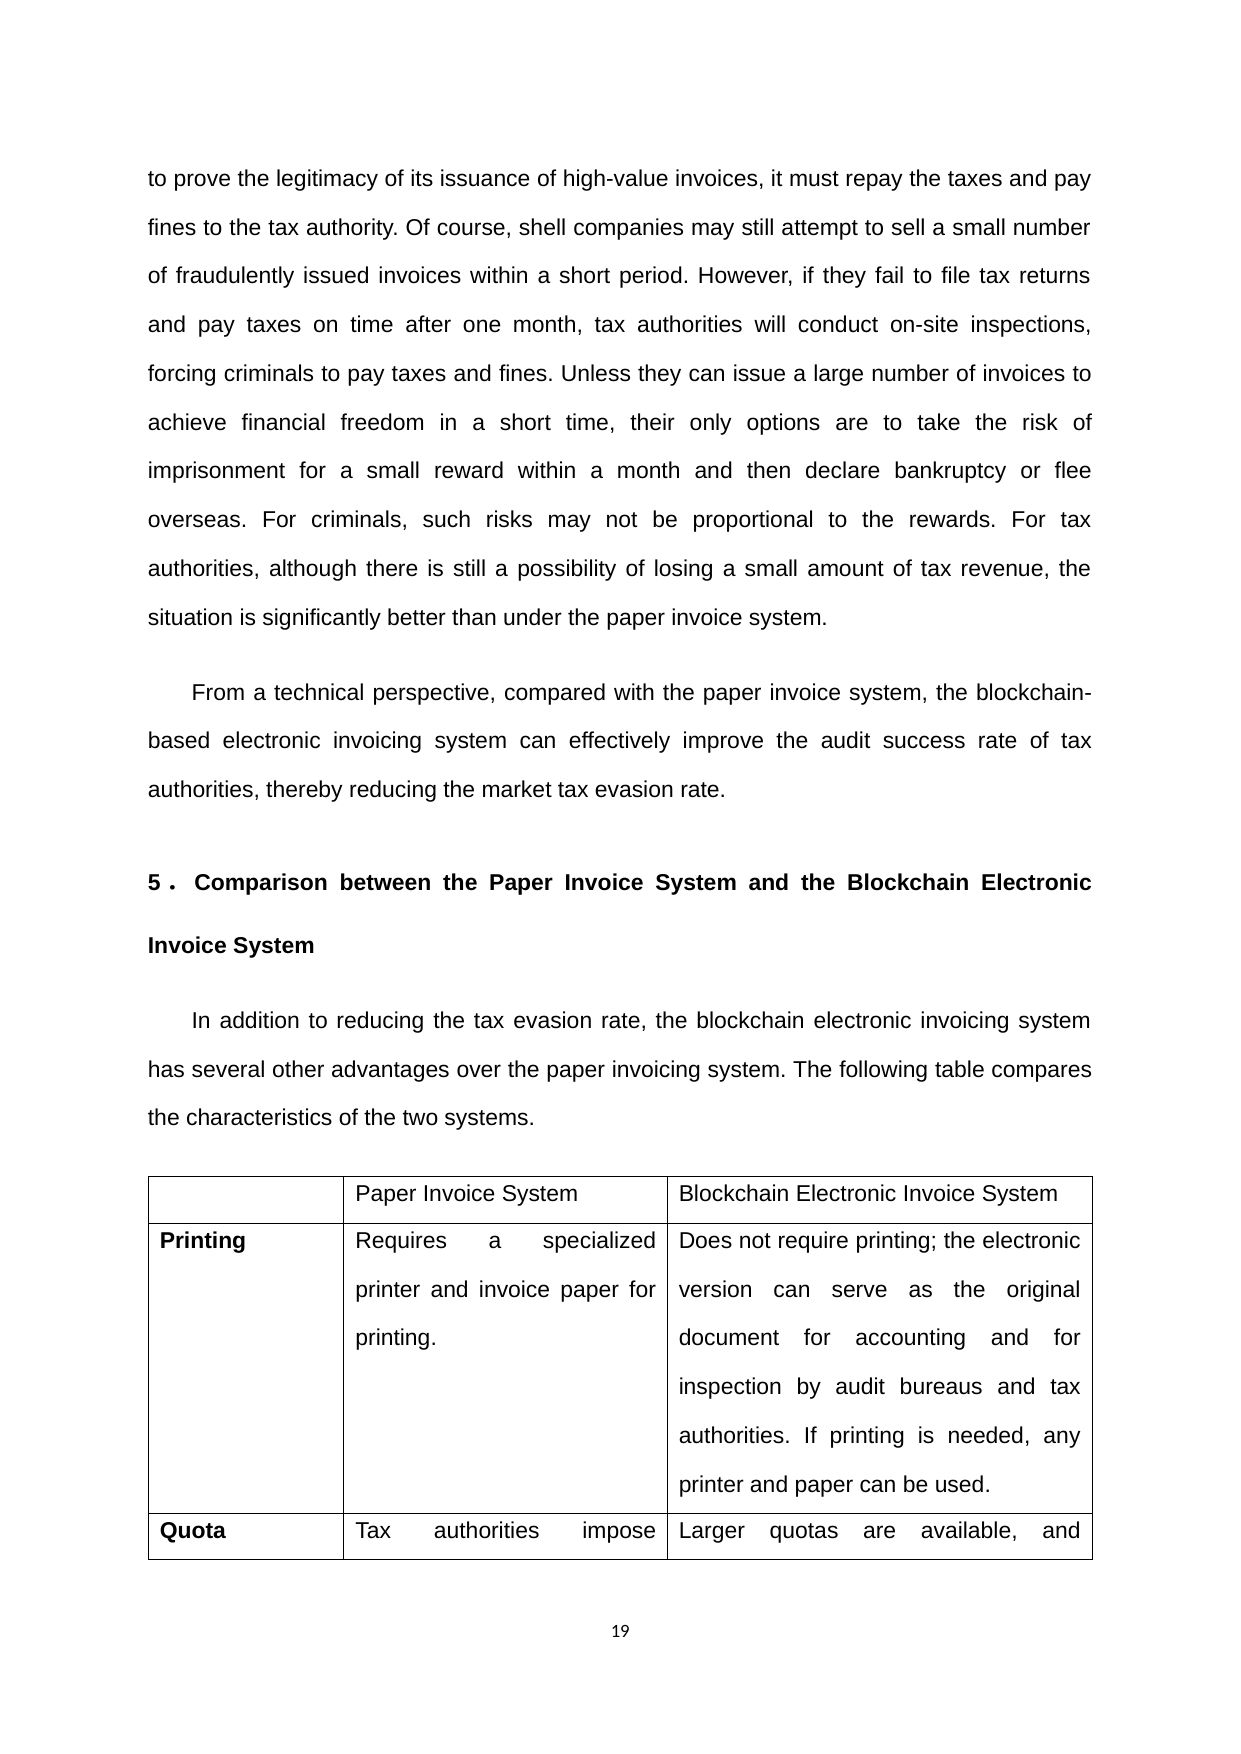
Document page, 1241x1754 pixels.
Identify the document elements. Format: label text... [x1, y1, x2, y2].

table_cell Quota [149, 1514, 343, 1559]
text In addition to reducing the tax evasion rate, the blockchain electronic invoicing system has several other advantages over the paper invoicing system. The following table compares the characteristics of the two systems. [148, 1004, 1092, 1134]
table_cell Printing [149, 1224, 343, 1513]
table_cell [344, 1514, 667, 1559]
text From a technical perspective, compared with the paper invoice system, the blockchain-based electronic invoicing system can effectively improve the audit success rate of tax authorities, thereby reducing the market tax evasion rate. [148, 676, 1092, 806]
table_header [149, 1177, 343, 1223]
table_header Blockchain Electronic Invoice System [668, 1177, 1092, 1223]
table_cell Does not require printing; the electronic version can serve as the original document for accounting and for inspection by audit bureaus and tax authorities. If printing is needed, any printer and paper can be used. [668, 1224, 1092, 1513]
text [148, 162, 1092, 633]
text 5．Comparison between the Paper Invoice System and the Blockchain Electronic Invoice System [148, 848, 1092, 962]
table_header Paper Invoice System [344, 1177, 667, 1223]
table_cell Requires a specialized printer and invoice paper for printing. [344, 1224, 667, 1513]
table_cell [668, 1514, 1092, 1559]
